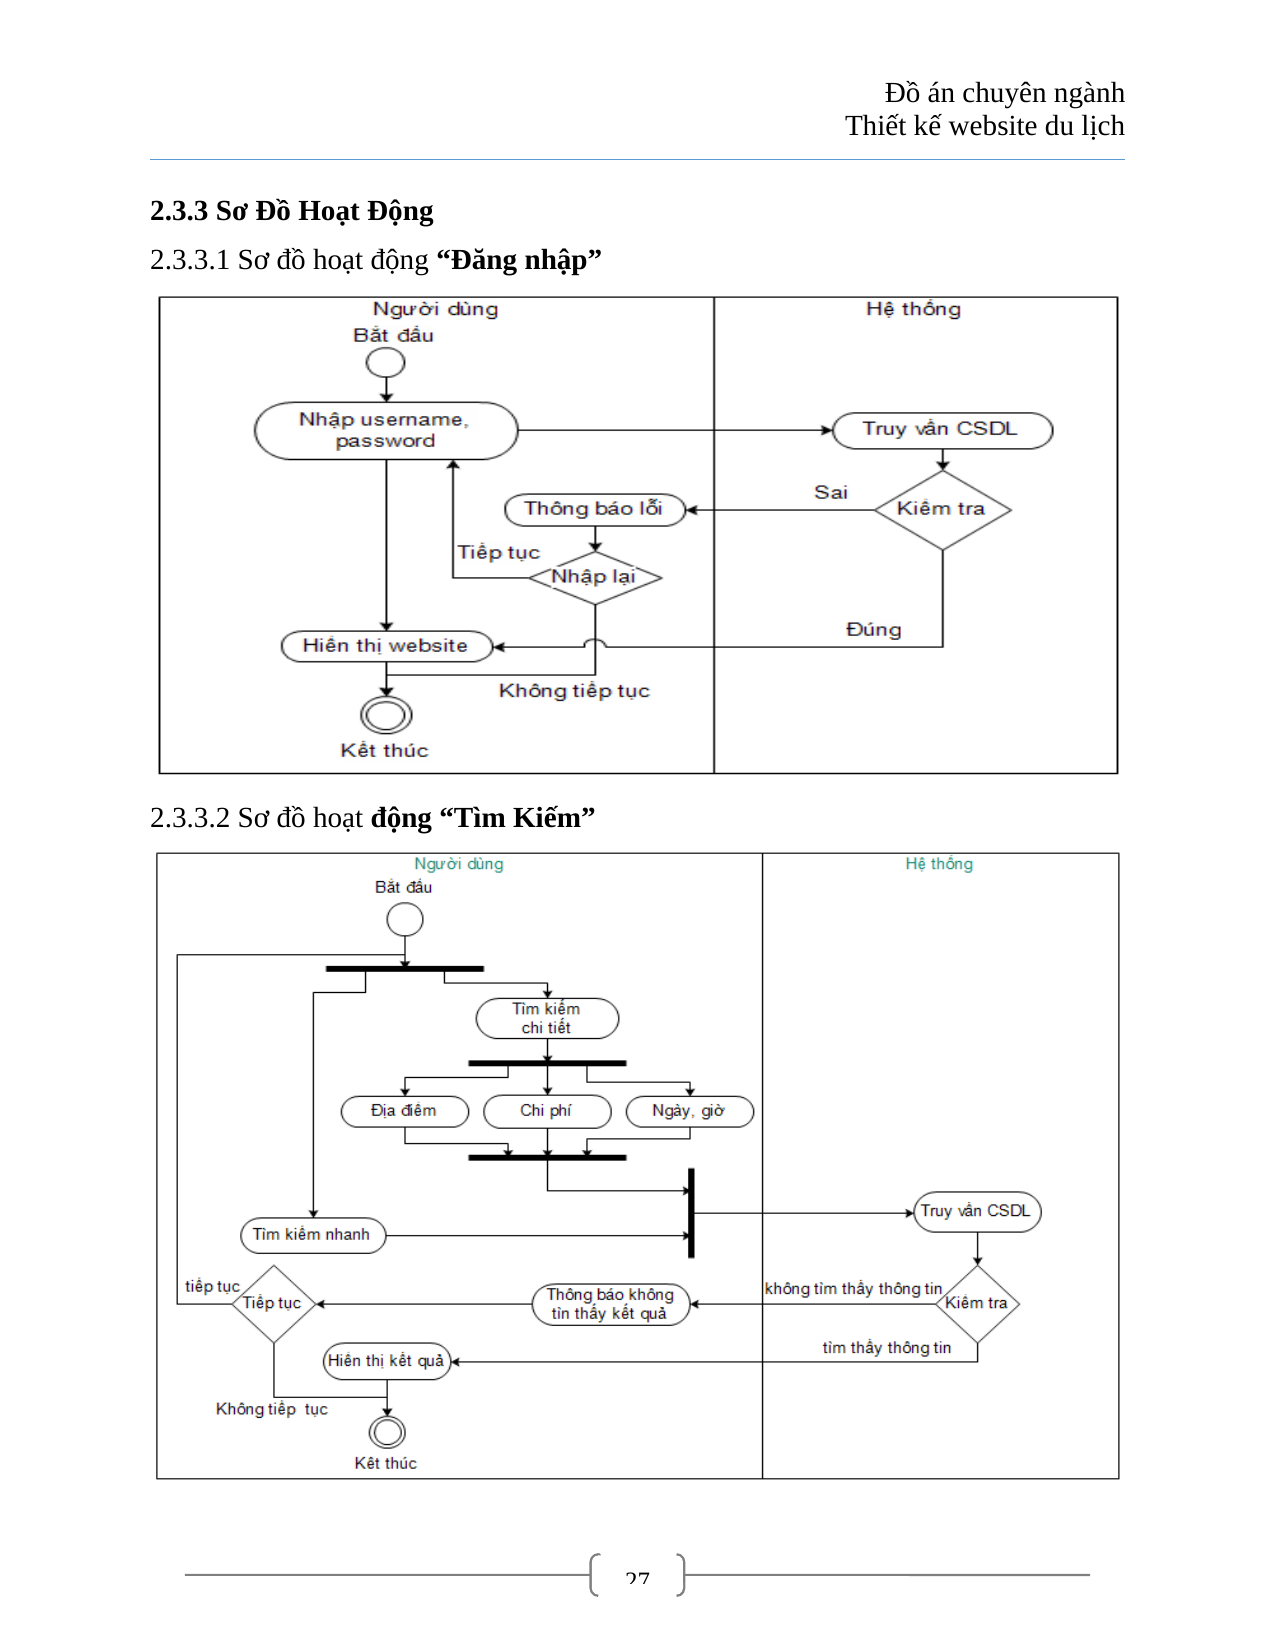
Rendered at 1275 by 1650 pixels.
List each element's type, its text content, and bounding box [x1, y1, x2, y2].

subtitle 2.3.3 Sơ Đồ Hoạt Động [150, 193, 1125, 227]
picture [150, 848, 1125, 1483]
subtitle 2.3.3.1 Sơ đồ hoạt động “Đăng nhập” [150, 242, 1125, 276]
subtitle 2.3.3.2 Sơ đồ hoạt động “Tìm Kiếm” [150, 800, 1125, 833]
picture [150, 290, 1125, 781]
